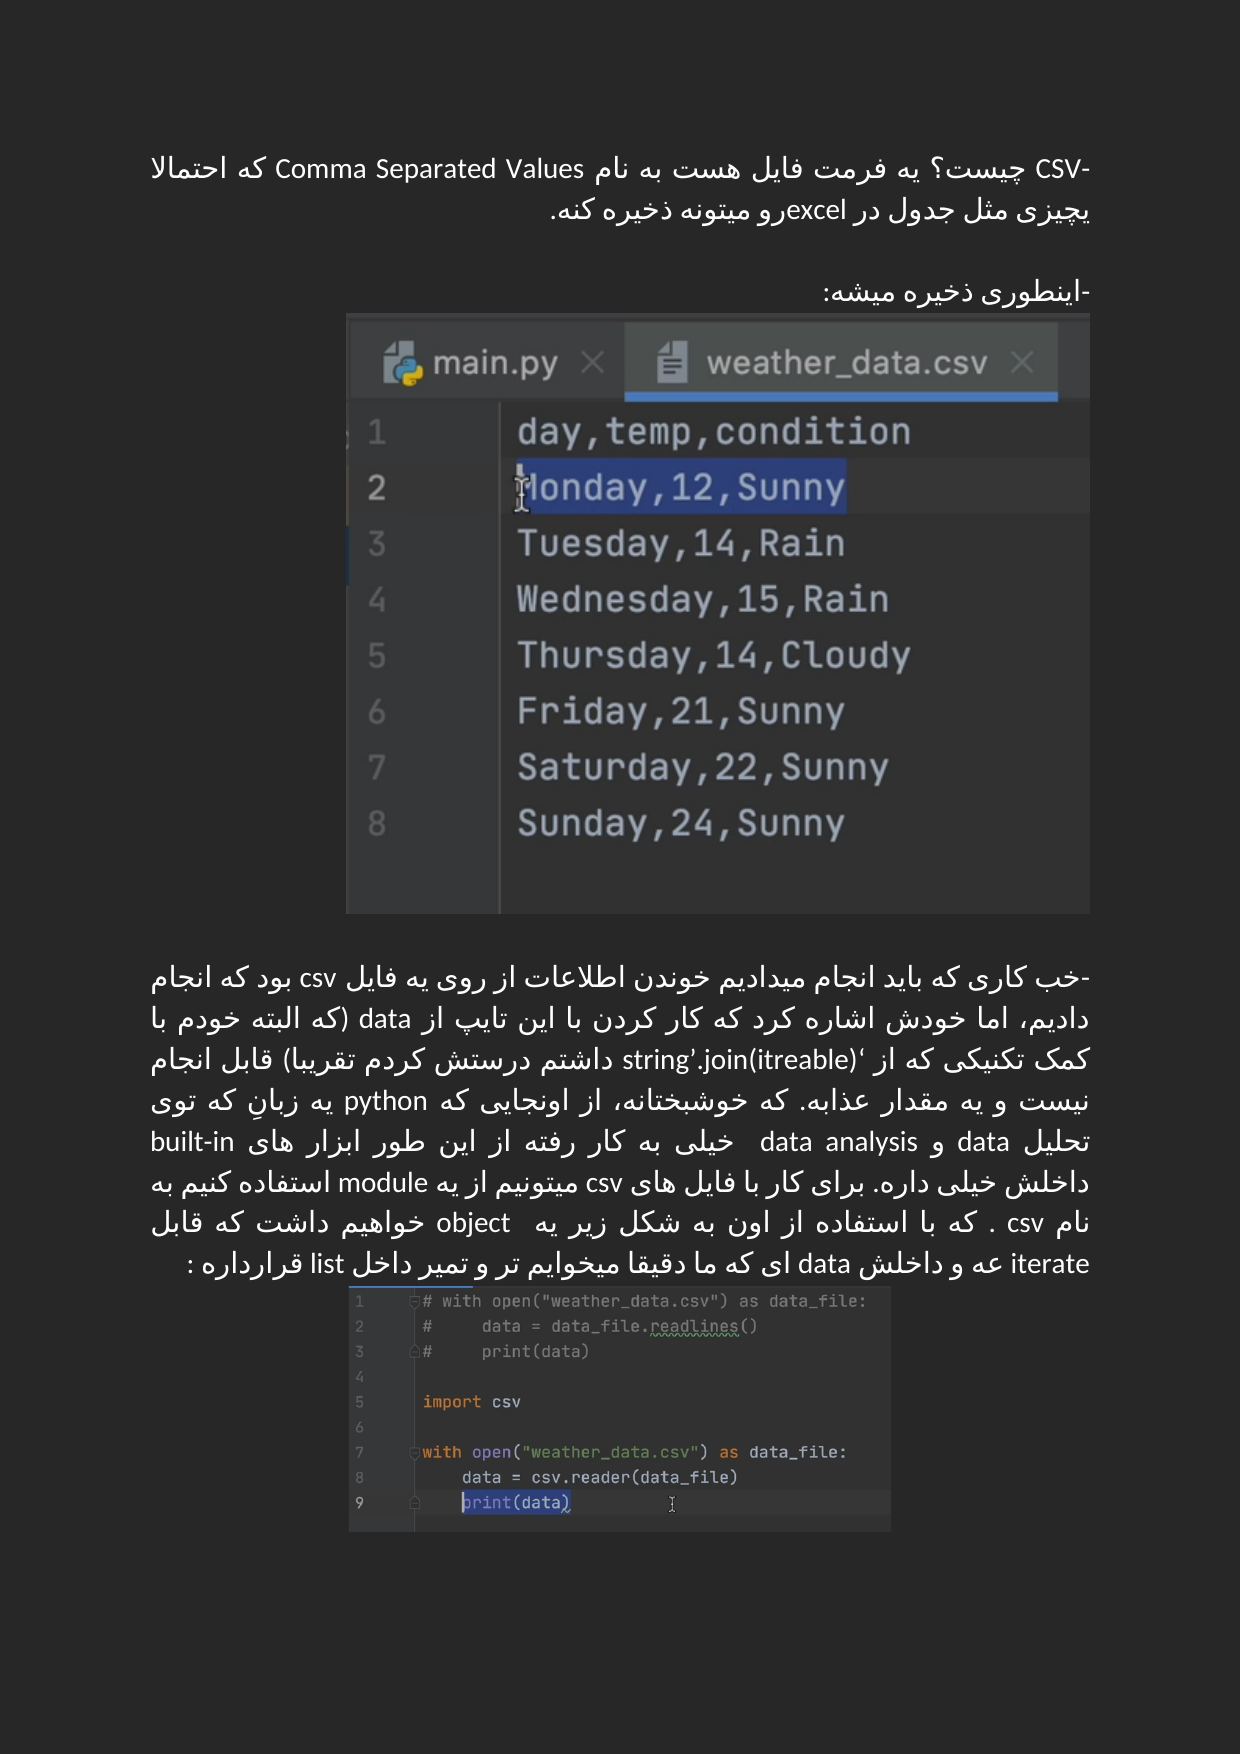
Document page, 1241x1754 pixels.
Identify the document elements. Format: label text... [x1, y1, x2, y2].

text -CSV چیست؟ یه فرمت فایل هست به نام Comma Separated Values که احتمالا یچیزی مثل جدول در excelرو میتونه ذخیره کنه. [150, 150, 1090, 227]
picture [346, 313, 1090, 914]
picture [348, 1286, 892, 1532]
text -خب کاری که باید انجام میدادیم خوندن اطلاعات از روی یه فایل csv بود که انجام دادیم، اما خودش اشاره کرد که کار کردن با این تایپ از data (که البته خودم با کمک تکنیکی که از ‘string’.join(itreable) داشتم درستش کردم تقریبا) قابل انجام نیست و یه مقدار عذابه. که خوشبختانه، از اونجایی که python یه زبانِ که توی تحلیل data و data analysis خیلی به کار رفته از این طور ابزار های built-in داخلش خیلی داره. برای کار با فایل های csv میتونیم از یه module استفاده کنیم به نام csv . که با استفاده از اون به شکل زیر یه object خواهیم داشت که قابل iterate عه و داخلش data ای که ما دقیقا میخوایم تر و تمیر داخل list قرارداره : [150, 959, 1090, 1281]
text -اینطوری ذخیره میشه: [150, 273, 1090, 308]
